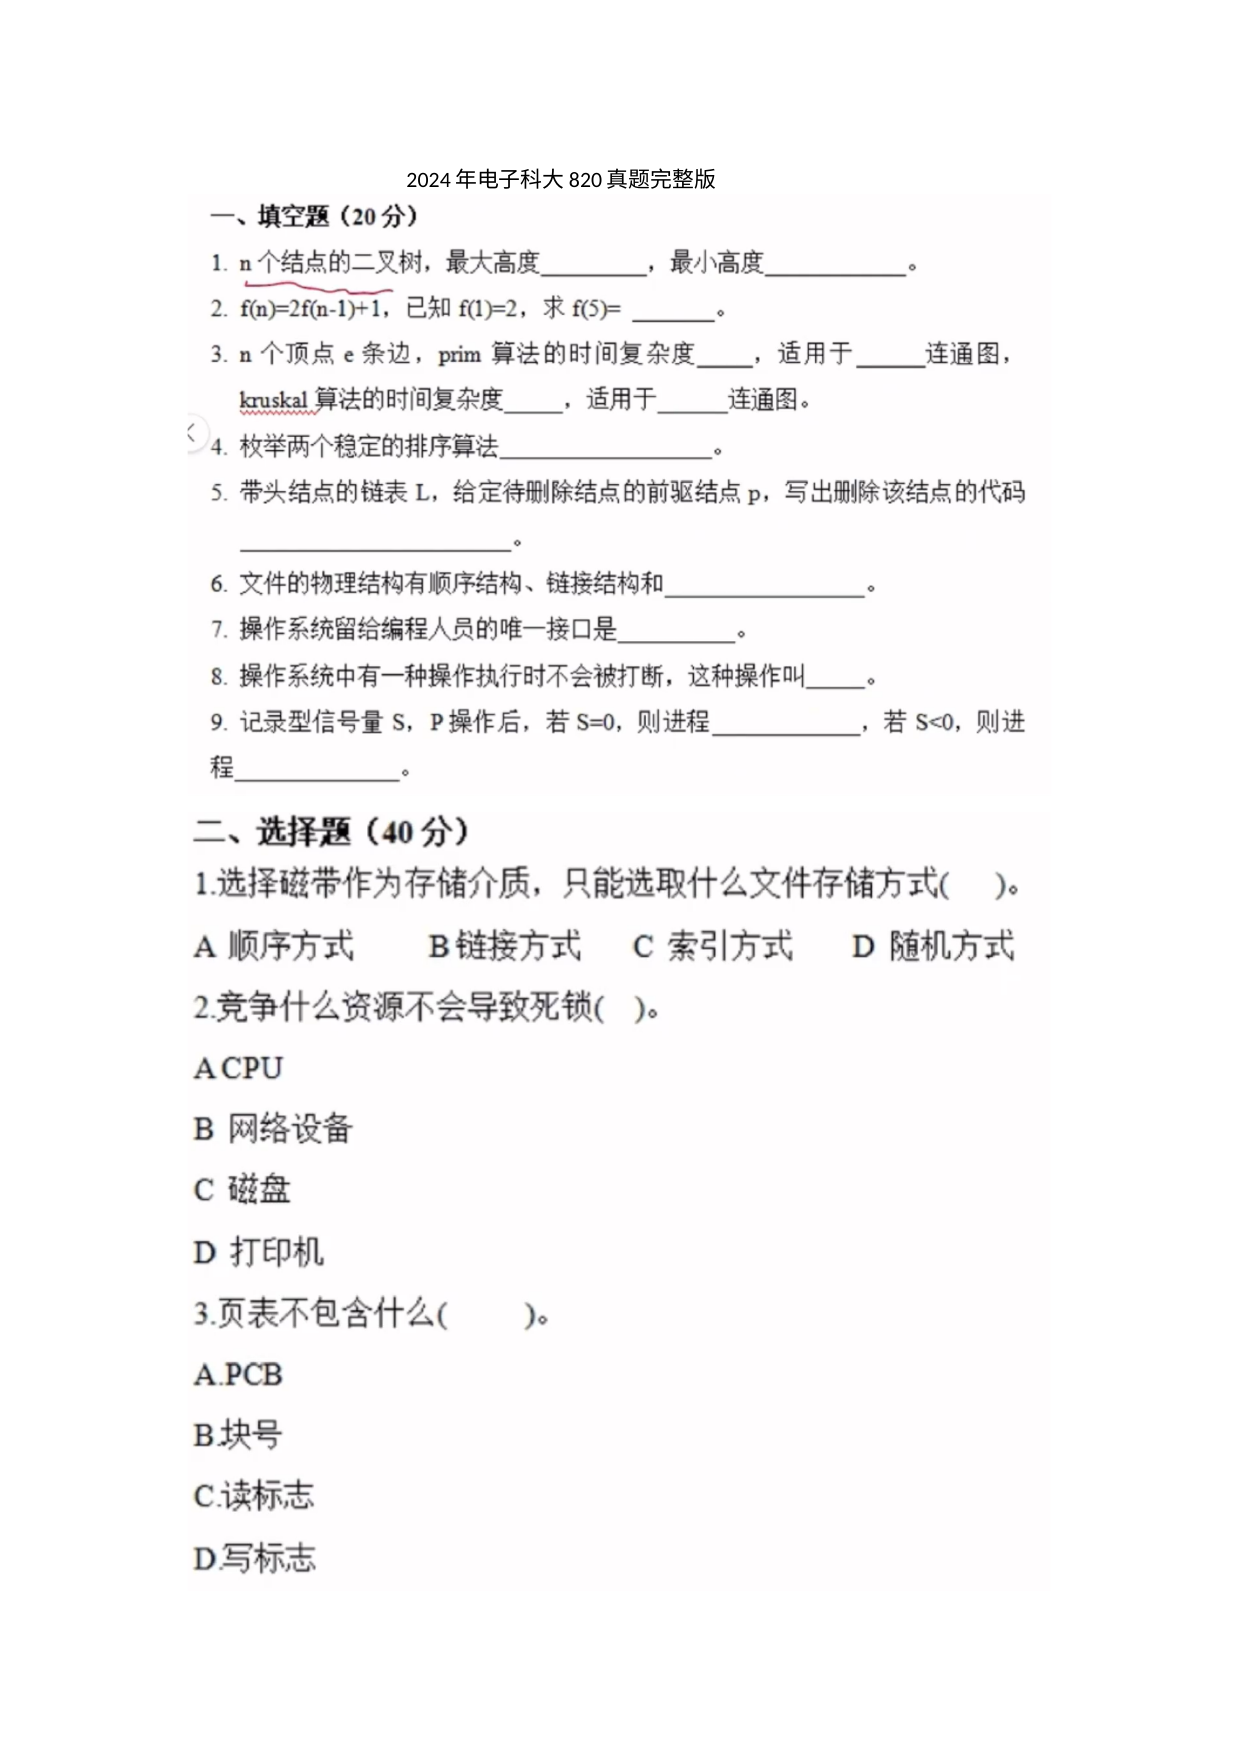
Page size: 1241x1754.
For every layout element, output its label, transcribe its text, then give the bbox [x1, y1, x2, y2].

picture [187, 194, 1052, 796]
text 2024年电子科大820真题完整版 [362, 162, 1053, 194]
picture [187, 812, 1051, 1591]
